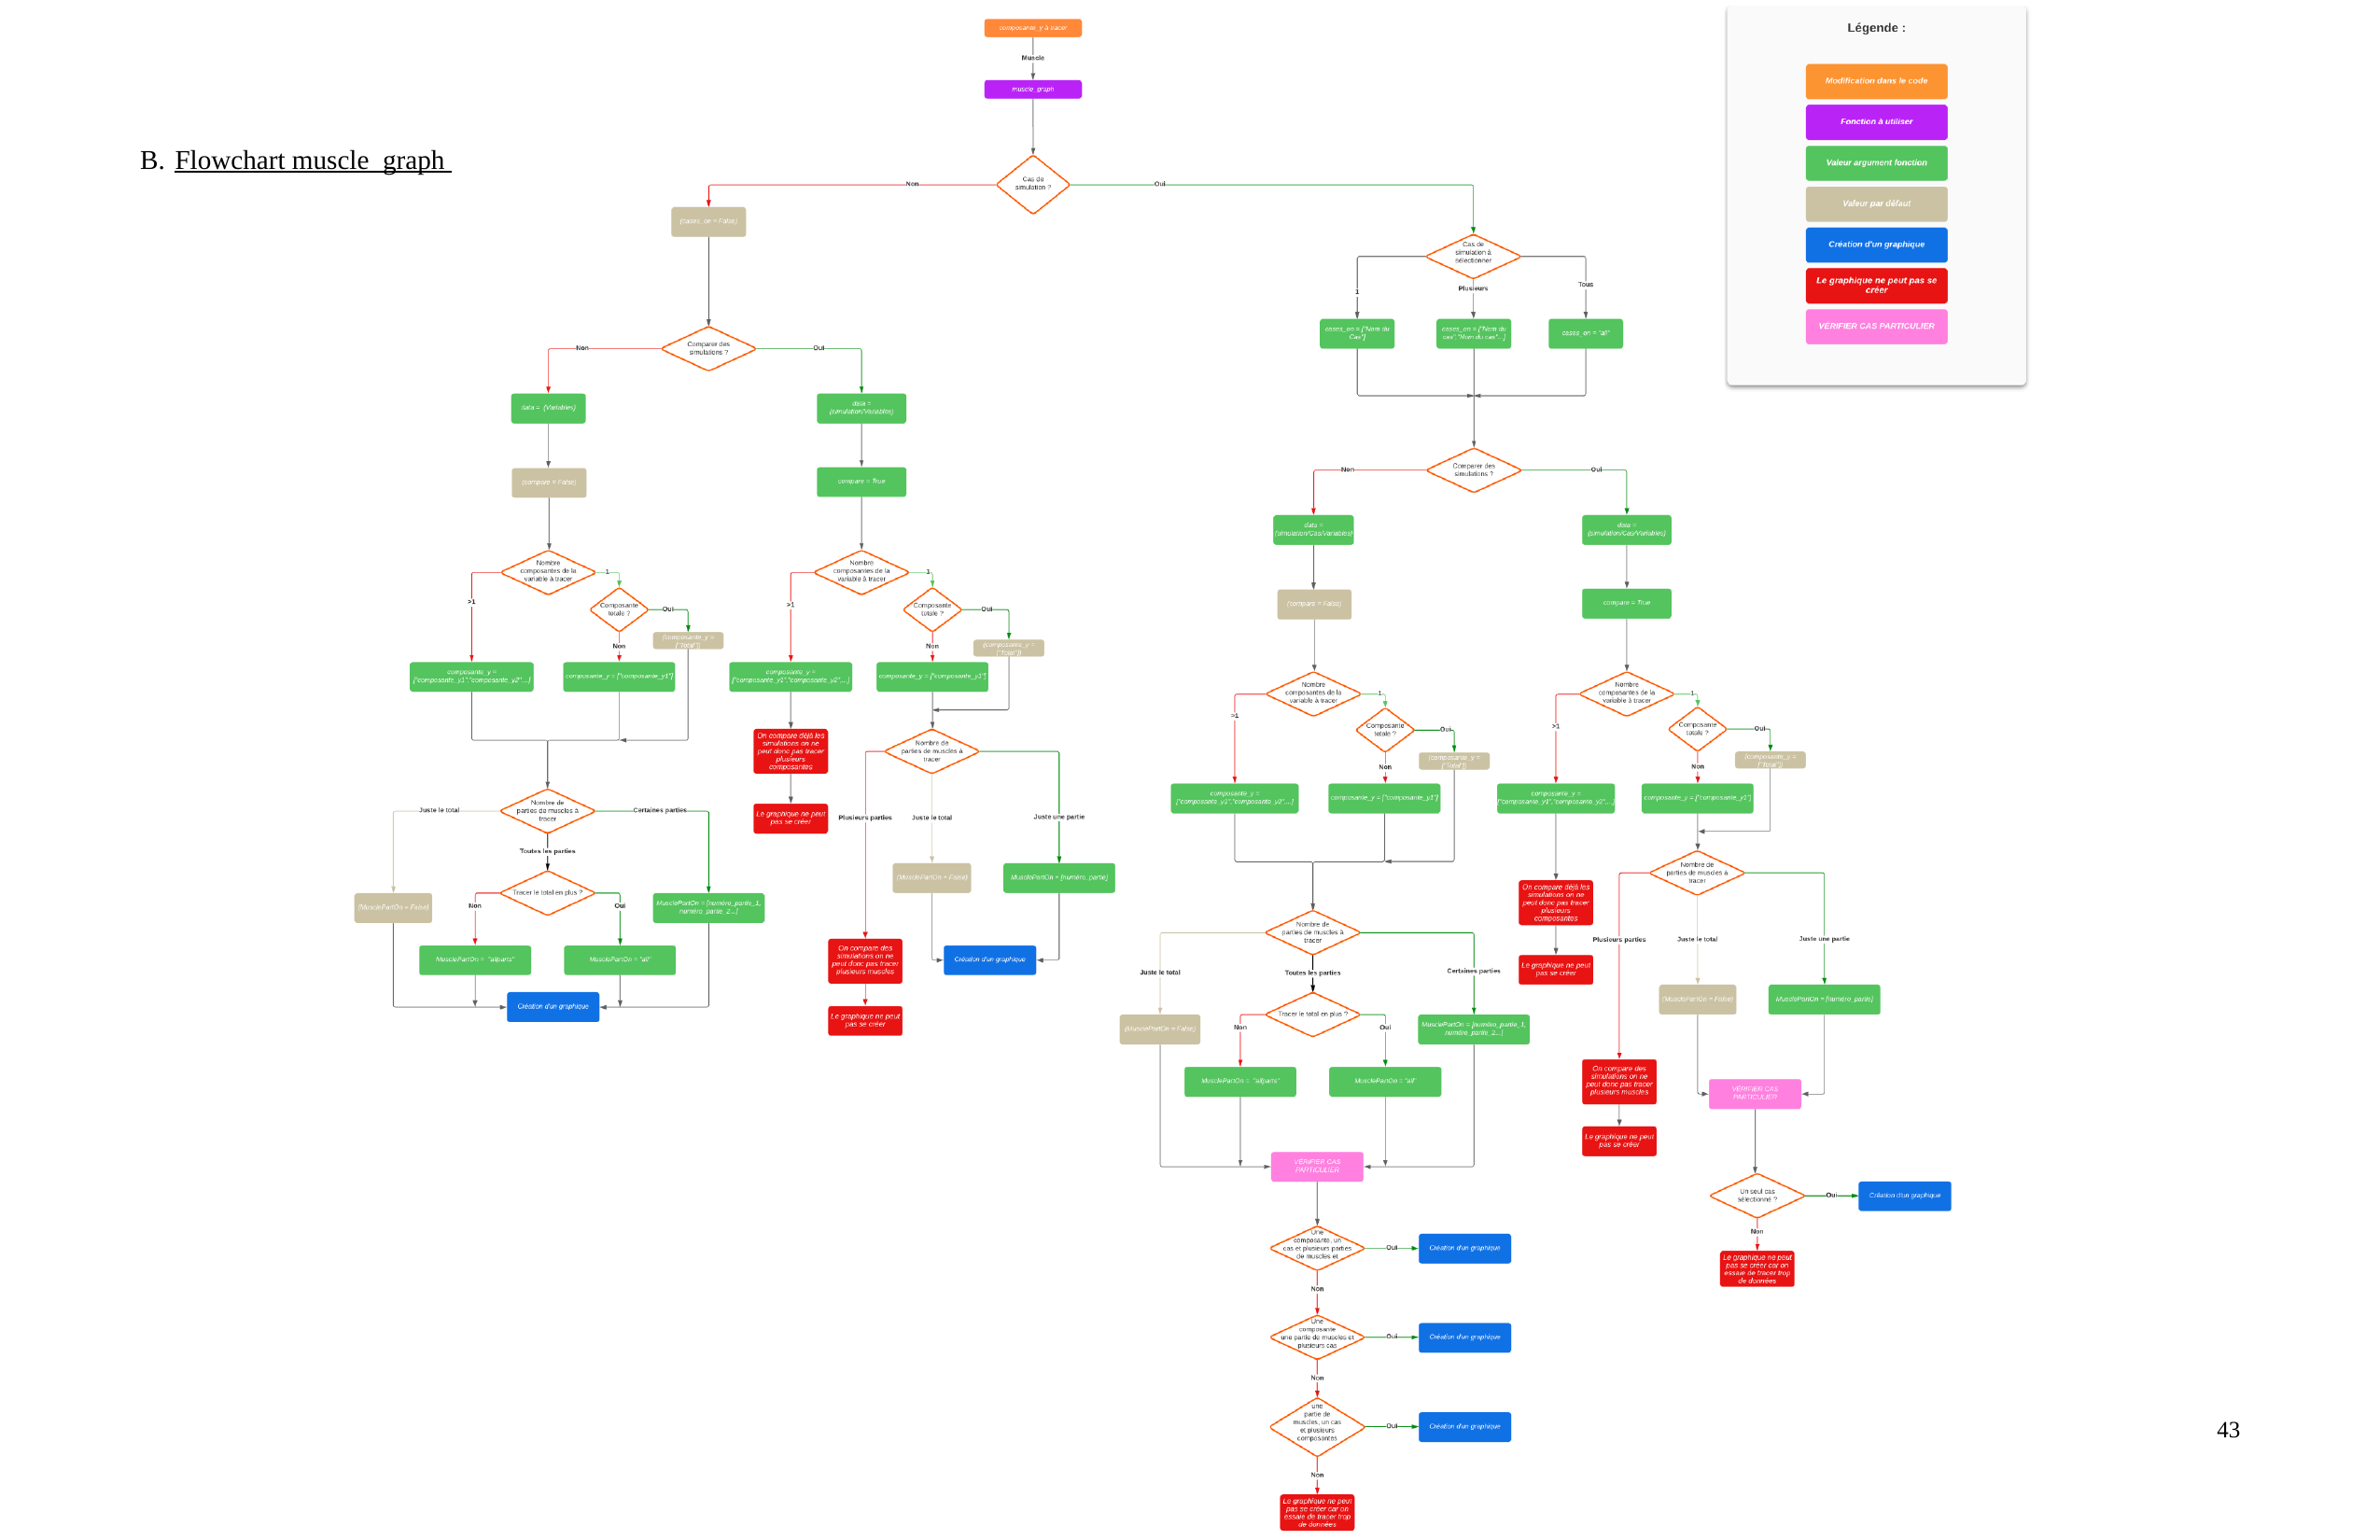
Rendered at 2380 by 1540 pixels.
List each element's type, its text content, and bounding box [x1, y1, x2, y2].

picture [346, 0, 2034, 144]
picture [346, 175, 2034, 1538]
text Flowchart muscle_graph [140, 144, 2240, 175]
